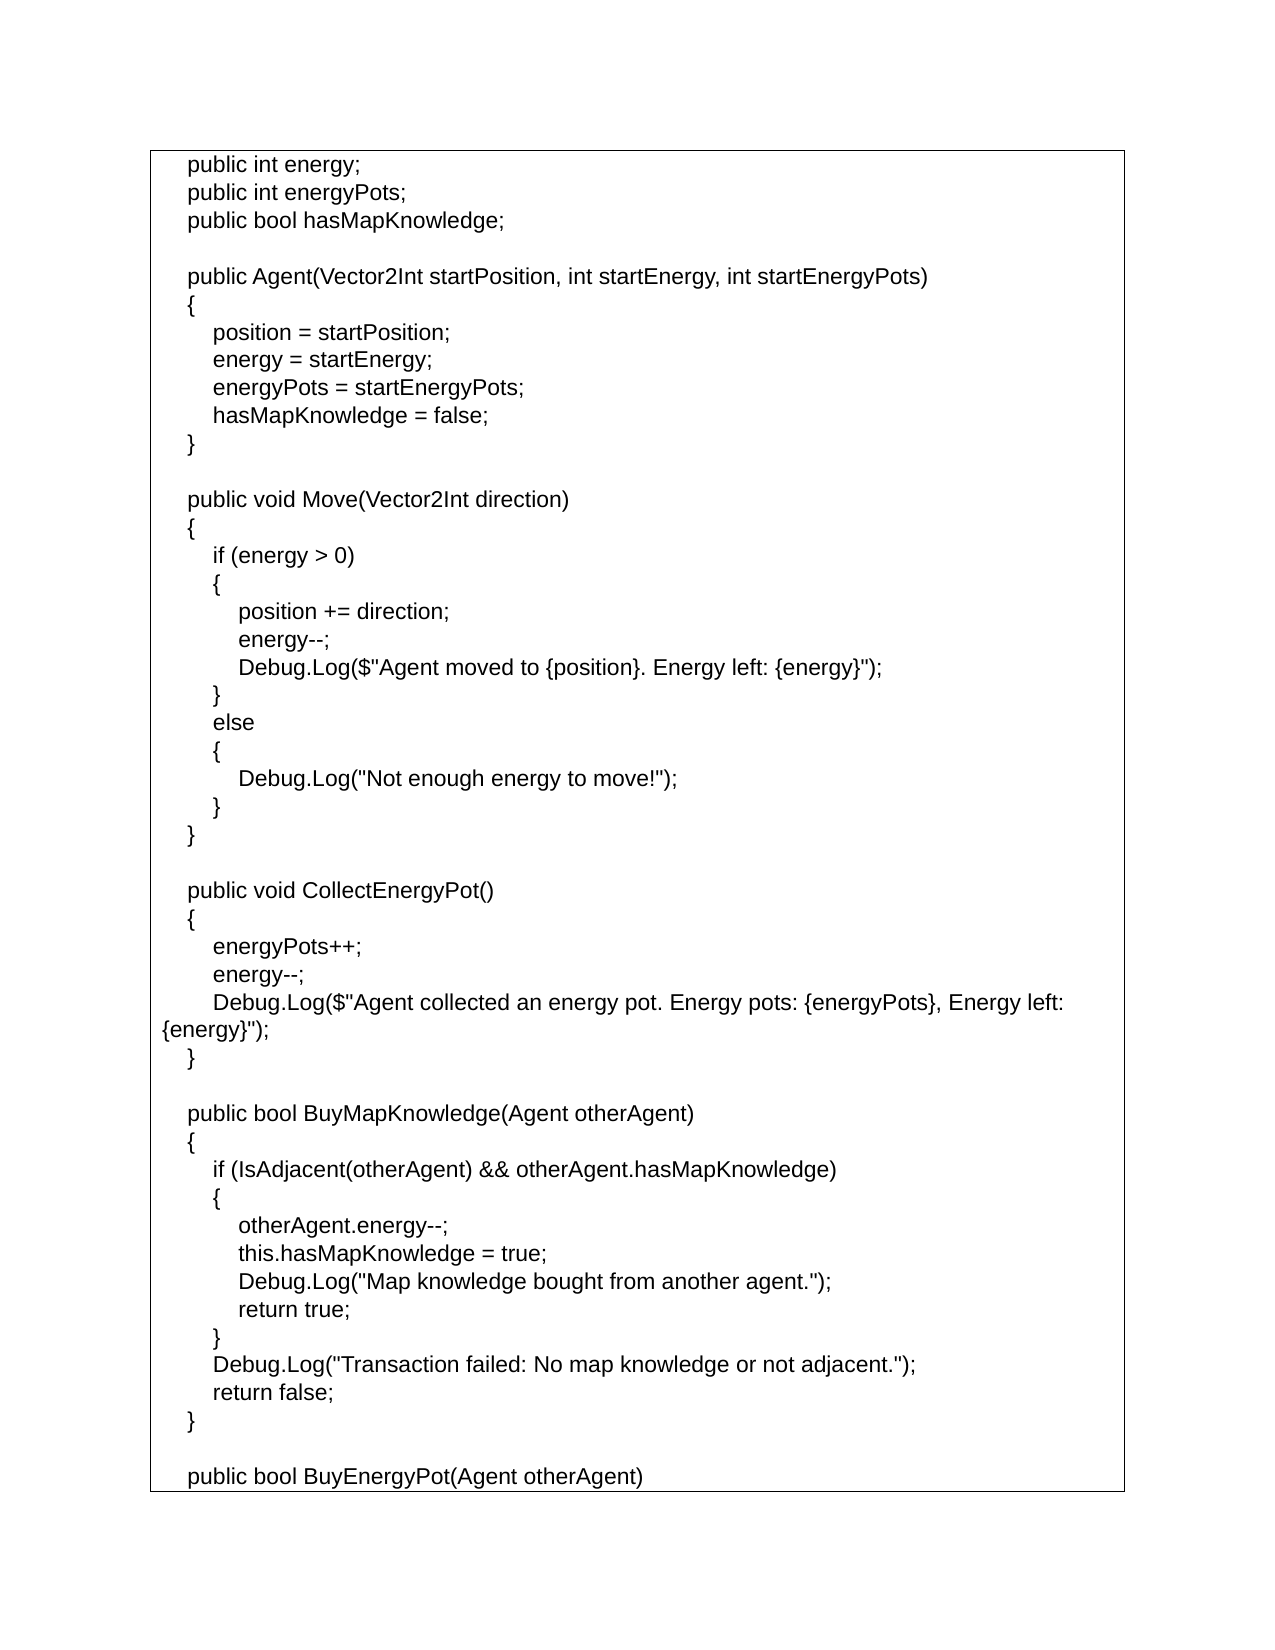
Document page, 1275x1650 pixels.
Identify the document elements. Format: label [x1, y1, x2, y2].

table_cell [151, 151, 1124, 1491]
